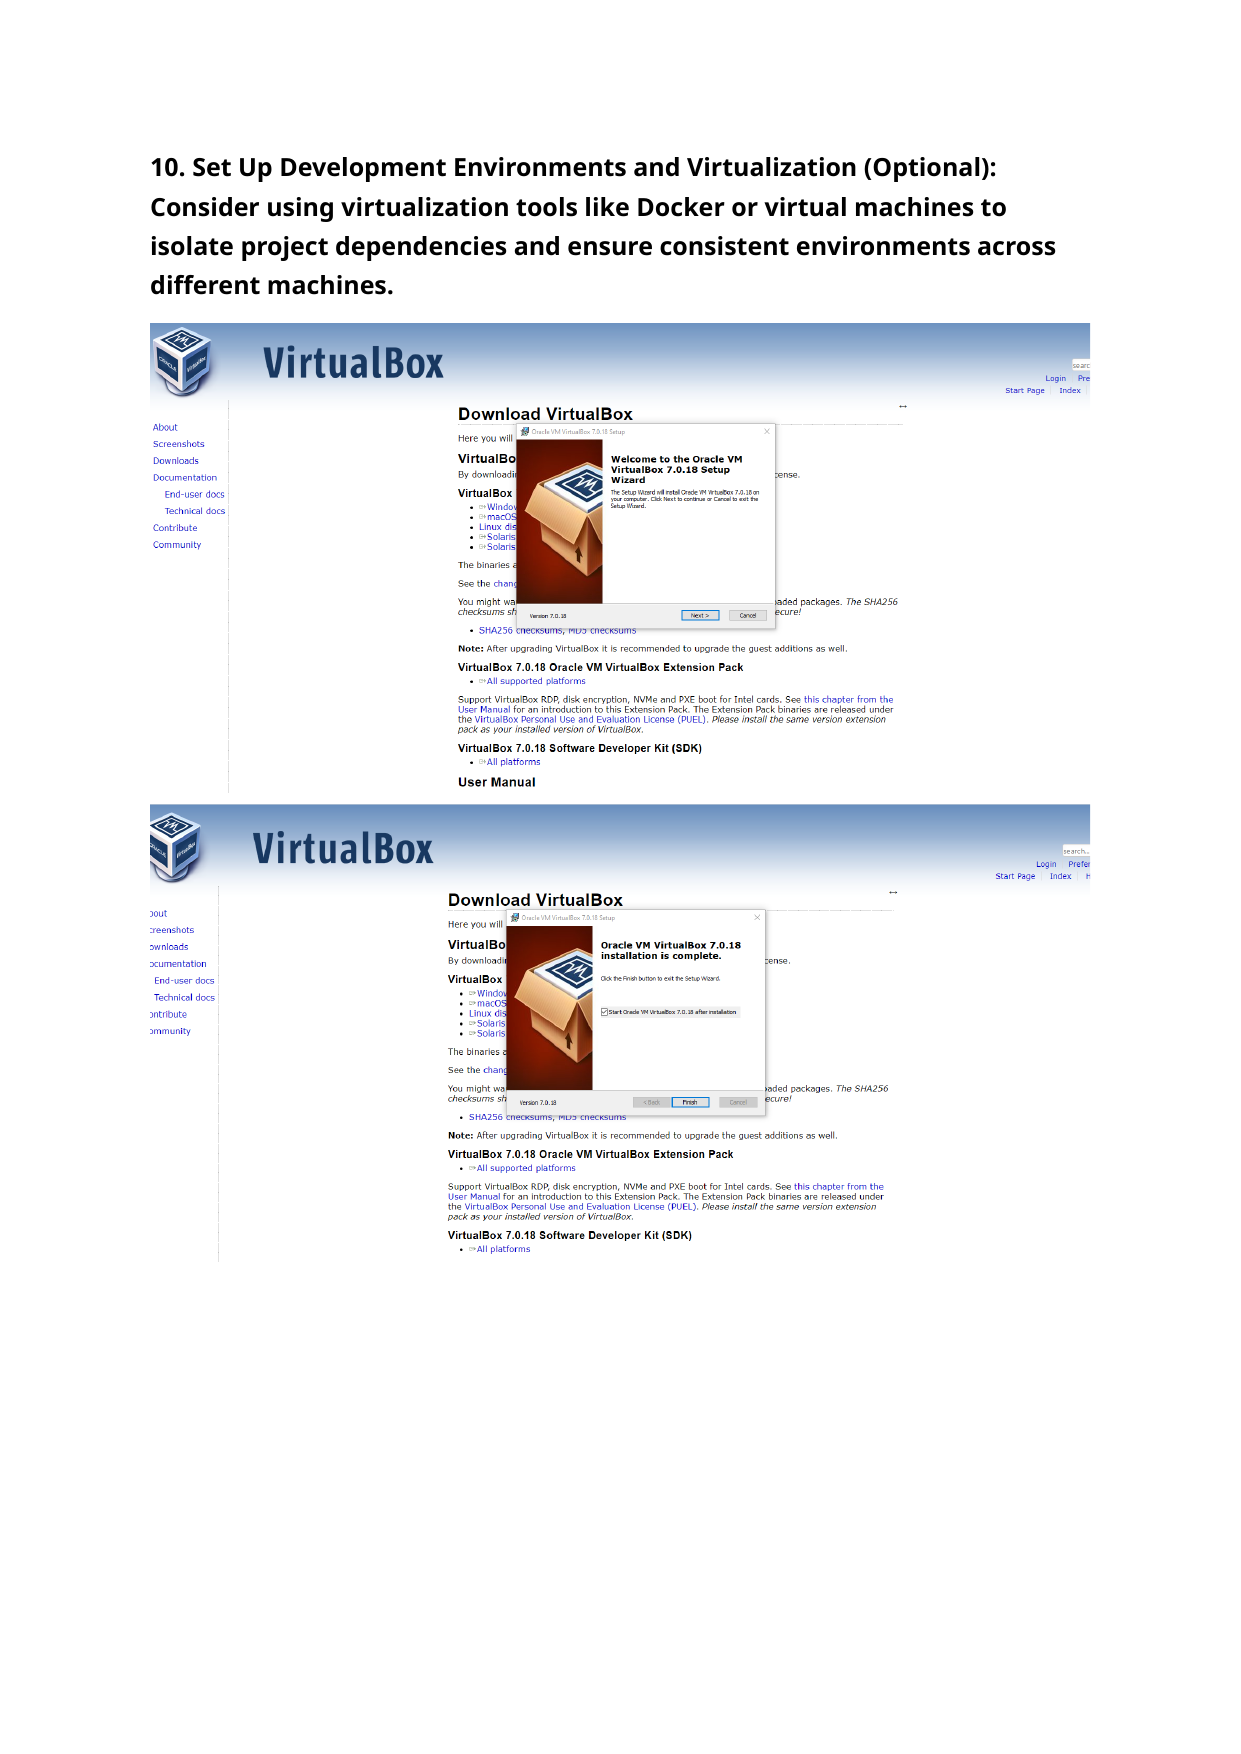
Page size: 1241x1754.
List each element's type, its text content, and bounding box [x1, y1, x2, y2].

text 10. Set Up Development Environments and Virtualization (Optional): Consider using virtualization tools like Docker or virtual machines to isolate project dependencies and ensure consistent environments across different machines. [150, 150, 1090, 302]
picture [150, 323, 1091, 793]
picture [150, 798, 1091, 1262]
